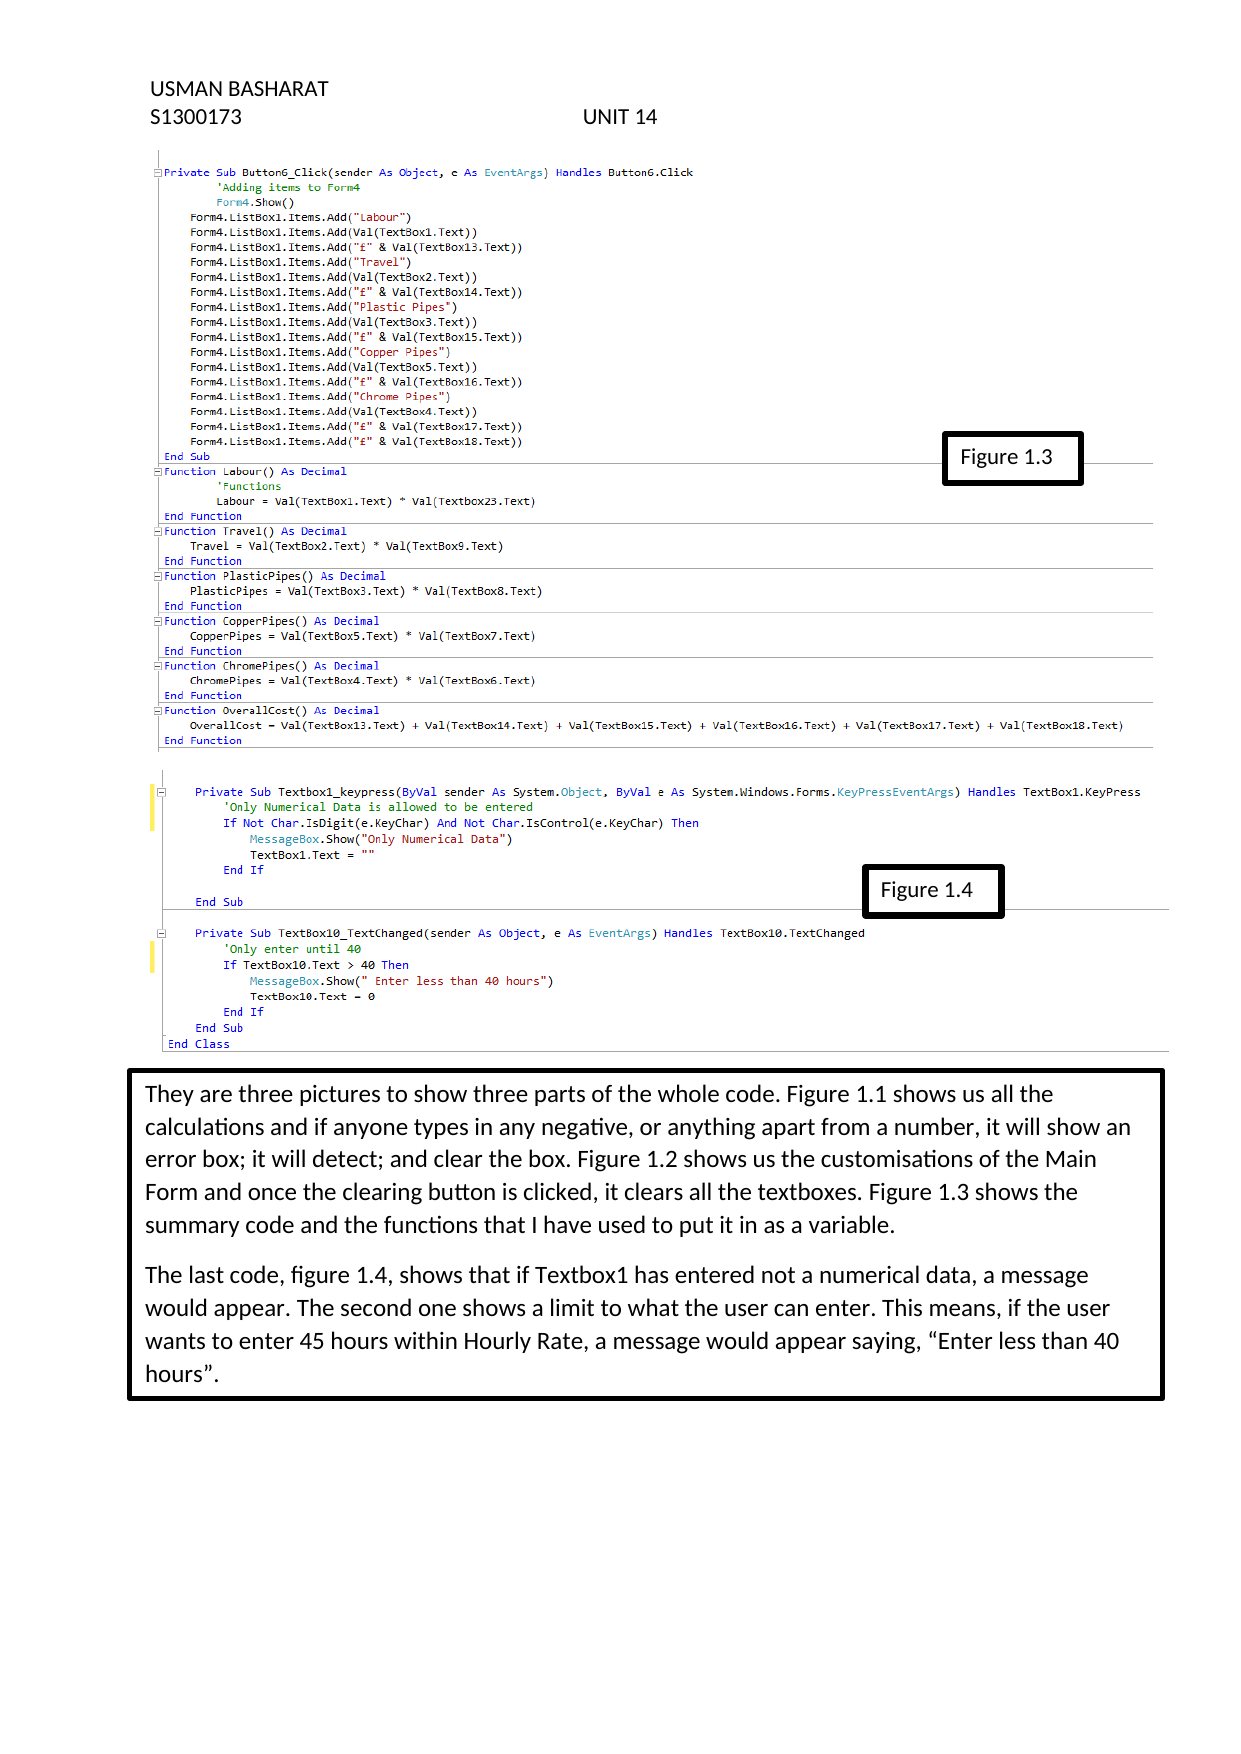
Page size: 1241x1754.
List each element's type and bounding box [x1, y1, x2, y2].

picture [150, 150, 1154, 752]
picture [150, 770, 1169, 1066]
